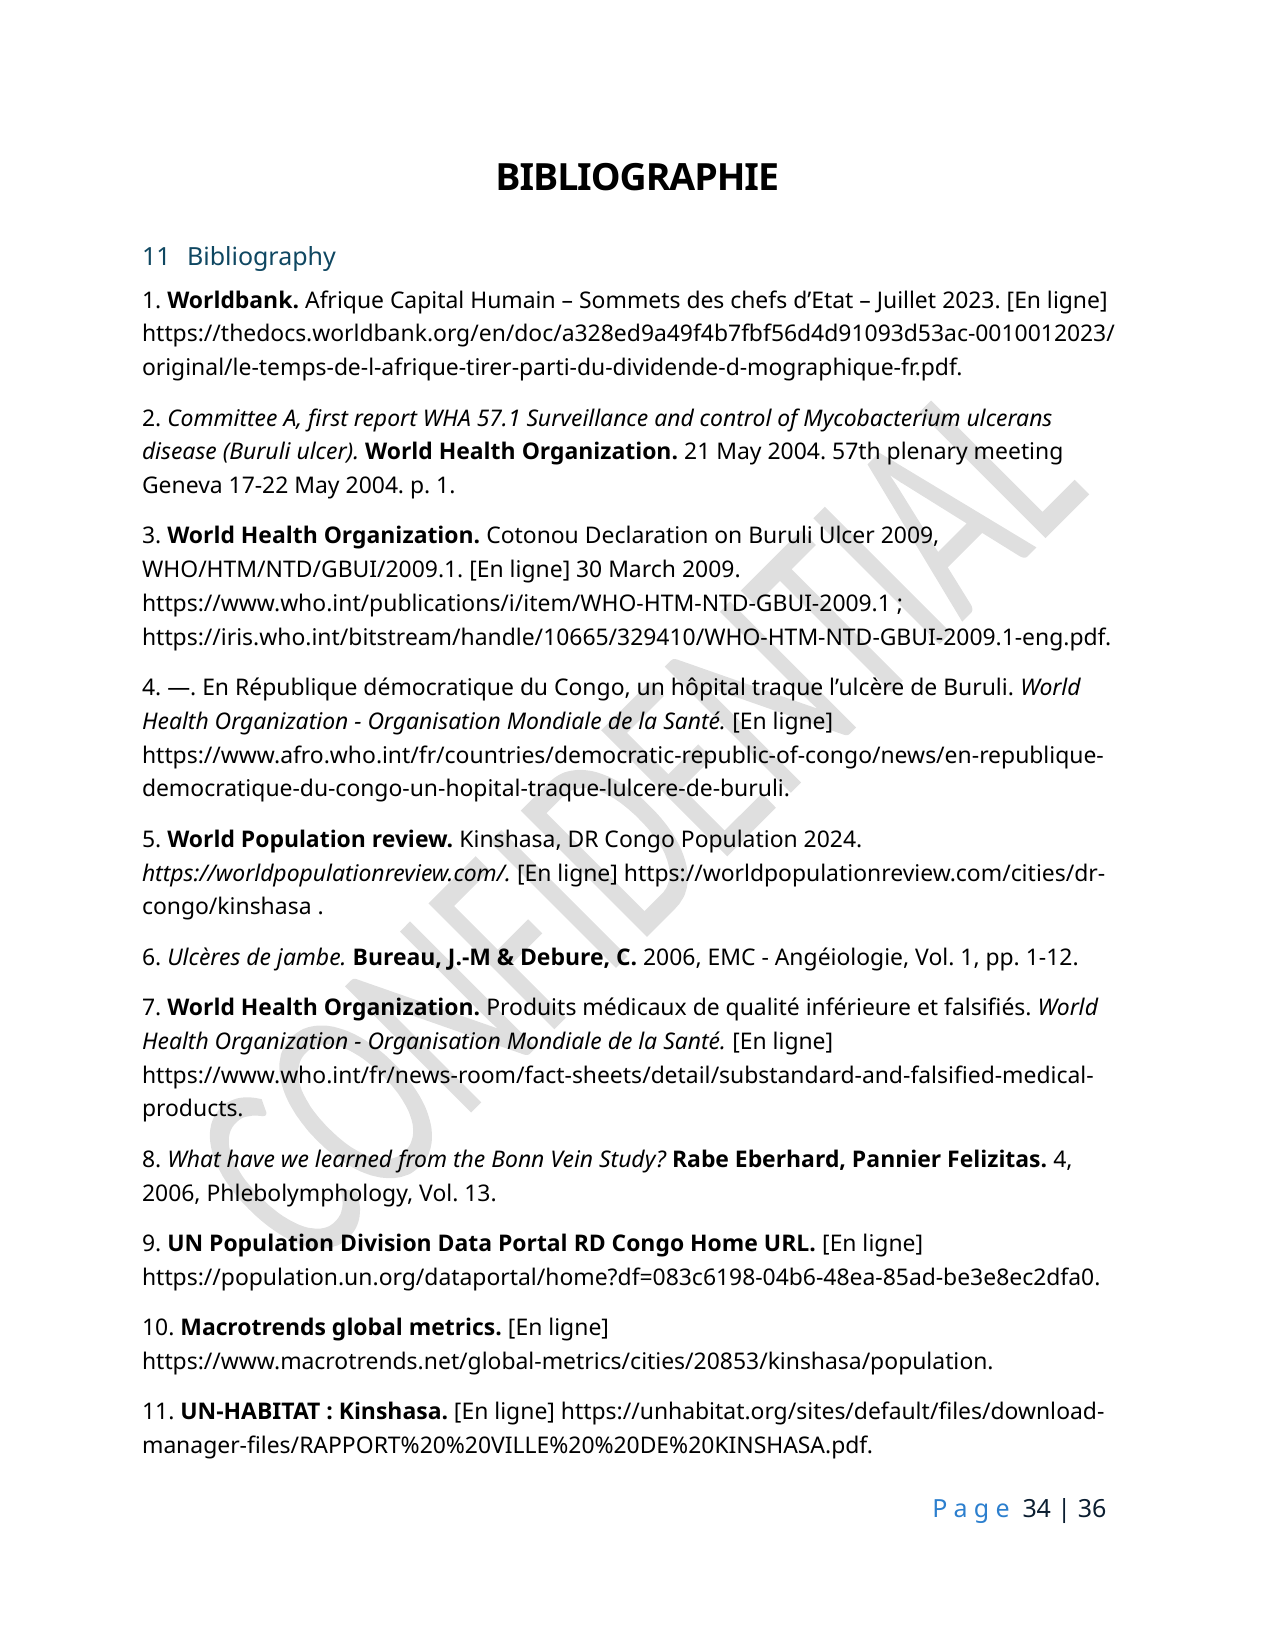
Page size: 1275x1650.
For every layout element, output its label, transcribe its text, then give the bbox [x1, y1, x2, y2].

title BIBLIOGRAPHIE [142, 150, 1133, 201]
